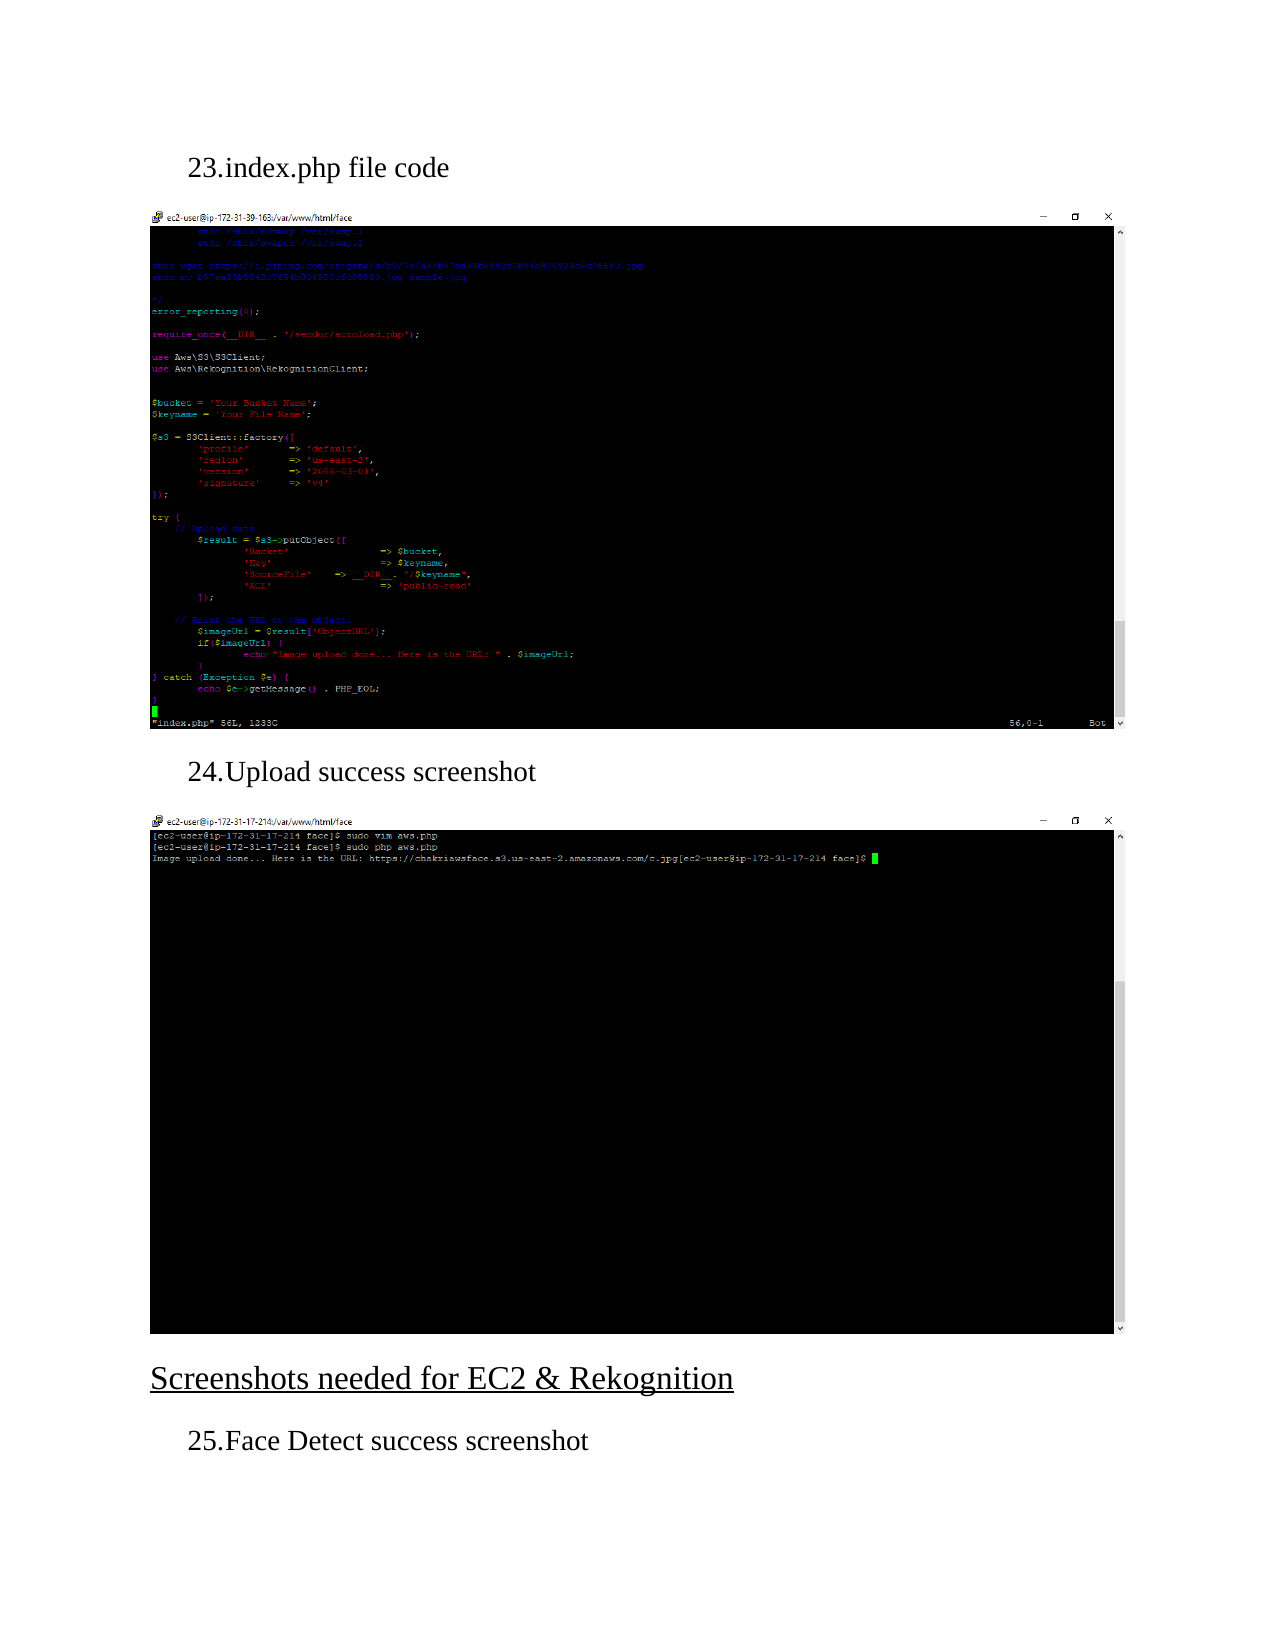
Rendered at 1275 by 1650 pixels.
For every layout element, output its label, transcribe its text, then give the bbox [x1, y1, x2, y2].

list Upload success screenshot [187, 754, 1125, 788]
picture [150, 813, 1125, 1334]
text Screenshots needed for EC2 & Rekognition [150, 1358, 1125, 1396]
list Face Detect success screenshot [187, 1423, 1125, 1457]
list index.php file code [187, 150, 1125, 183]
picture [150, 209, 1125, 729]
